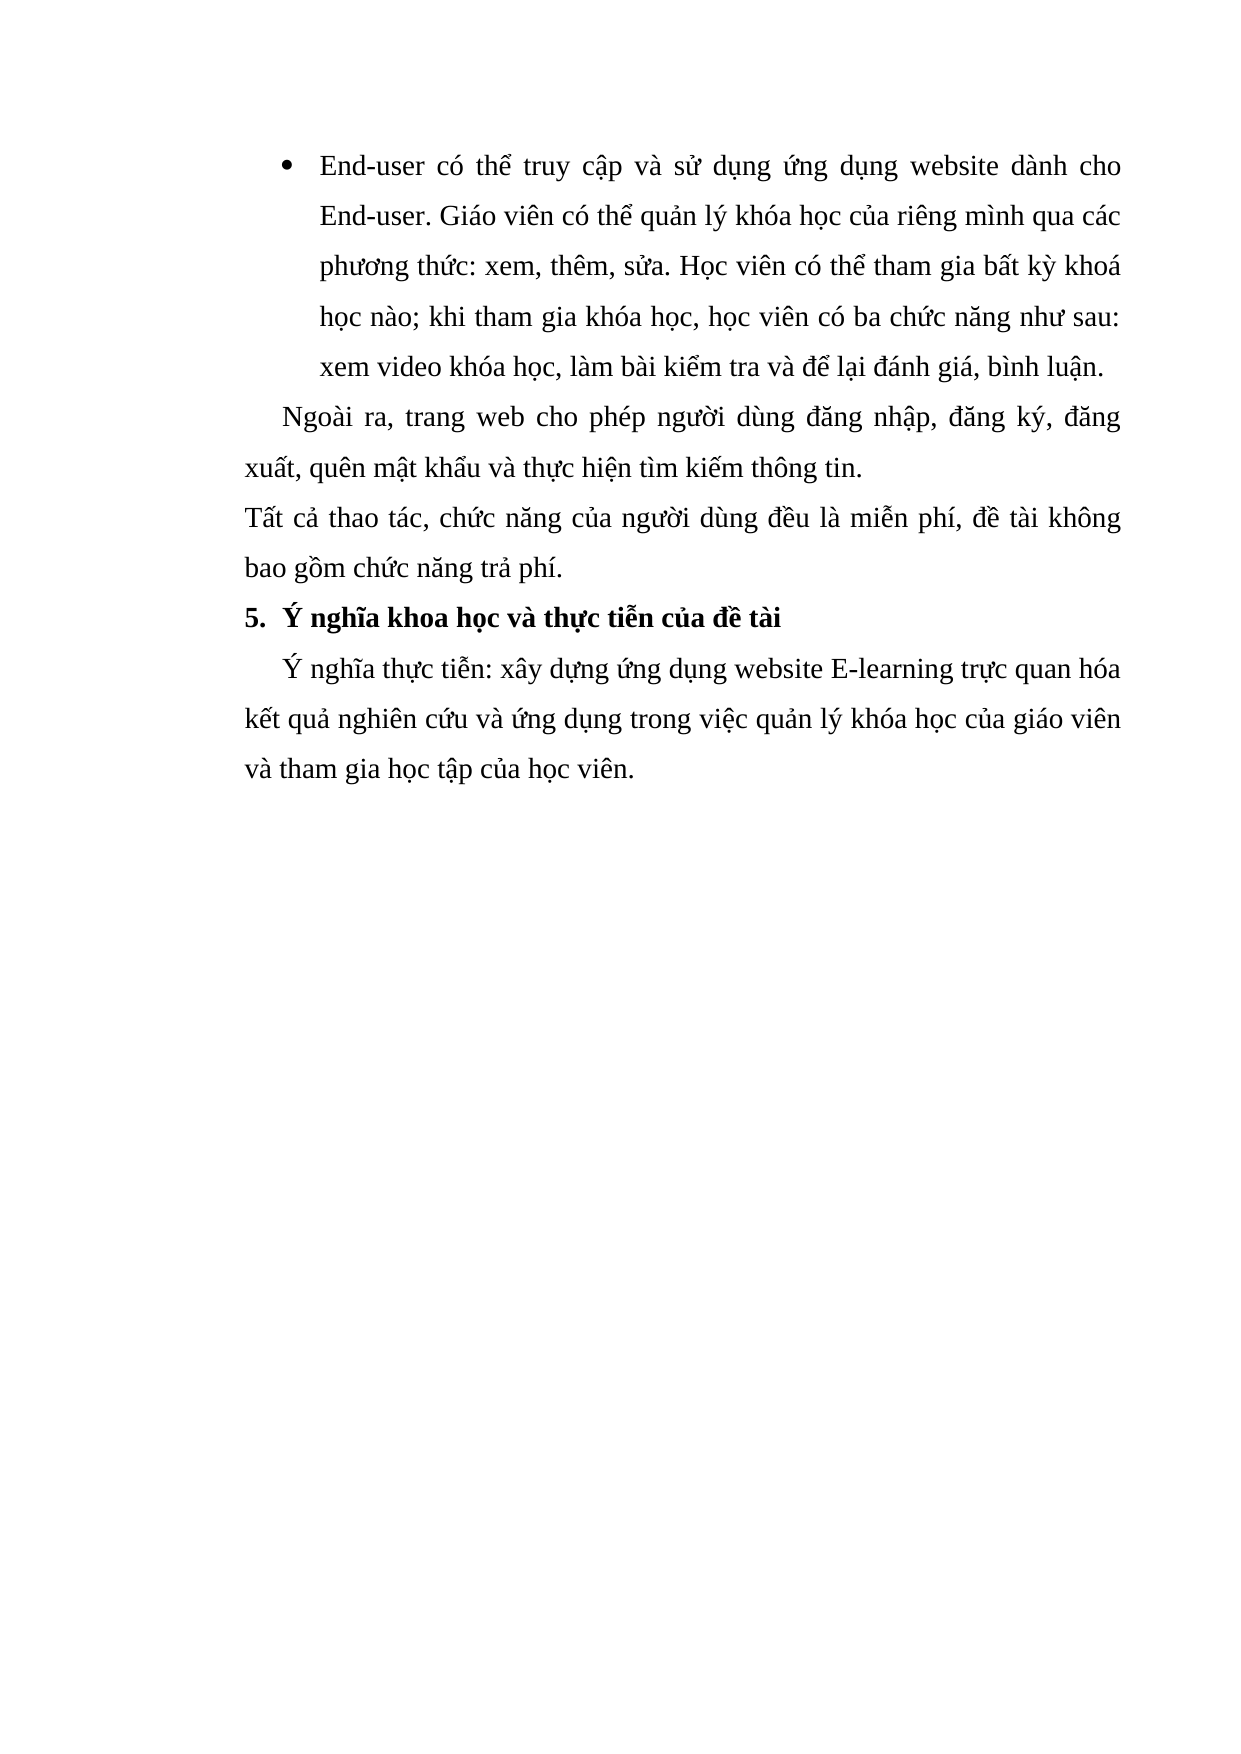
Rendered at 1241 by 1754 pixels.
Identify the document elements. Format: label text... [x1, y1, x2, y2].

text Ngoài ra, trang web cho phép người dùng đăng nhập, đăng ký, đăng xuất, quên mật khẩu và thực hiện tìm kiếm thông tin. [244, 399, 1122, 483]
text Tất cả thao tác, chức năng của người dùng đều là miễn phí, đề tài không bao gồm chức năng trả phí. [244, 500, 1122, 584]
list Ý nghĩa khoa học và thực tiễn của đề tài [244, 601, 1122, 634]
list End-user có thể truy cập và sử dụng ứng dụng website dành cho End-user. Giáo viên có thể quản lý khóa học của riêng mình qua các phương thức: xem, thêm, sửa. Học viên có thể tham gia bất kỳ khoá học nào; khi tham gia khóa học, học viên có ba chức năng như sau: xem video khóa học, làm bài kiểm tra và để lại đánh giá, bình luận. [282, 148, 1122, 383]
text Ý nghĩa thực tiễn: xây dựng ứng dụng website E-learning trực quan hóa kết quả nghiên cứu và ứng dụng trong việc quản lý khóa học của giáo viên và tham gia học tập của học viên. [244, 651, 1122, 785]
